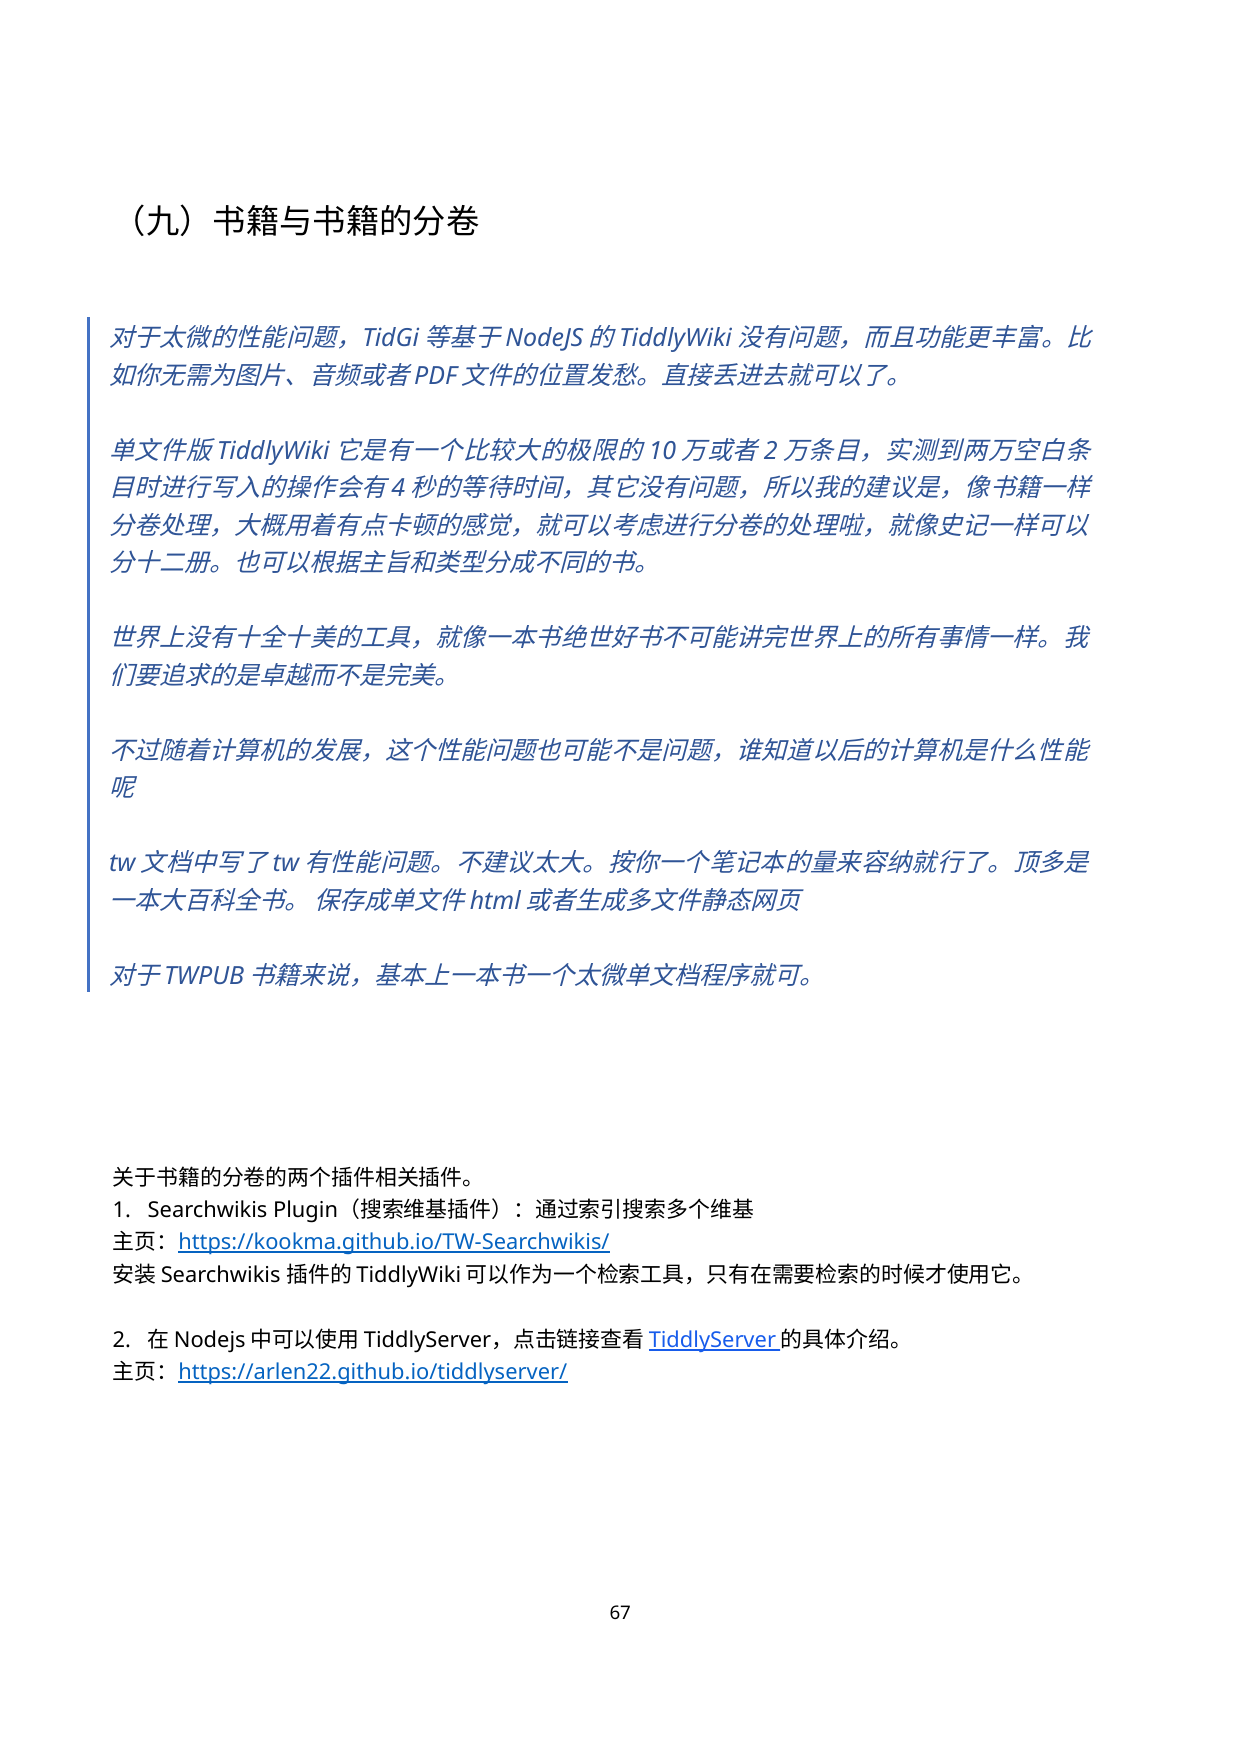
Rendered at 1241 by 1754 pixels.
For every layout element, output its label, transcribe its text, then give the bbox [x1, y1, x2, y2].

text 主页：https://kookma.github.io/TW-Searchwikis/ [112, 1224, 1128, 1257]
text 主页：https://arlen22.github.io/tiddlyserver/ [112, 1354, 1128, 1387]
text 关于书籍的分卷的两个插件相关插件。 [112, 1159, 1128, 1192]
subtitle （九）书籍与书籍的分卷 [112, 187, 1128, 252]
list Searchwikis Plugin（搜索维基插件）：通过索引搜索多个维基 [112, 1192, 1128, 1224]
list 在Nodejs中可以使用TiddlyServer，点击链接查看TiddlyServer的具体介绍。 [112, 1322, 1128, 1354]
text 安装Searchwikis 插件的TiddlyWiki可以作为一个检索工具，只有在需要检索的时候才使用它。 [112, 1257, 1128, 1289]
